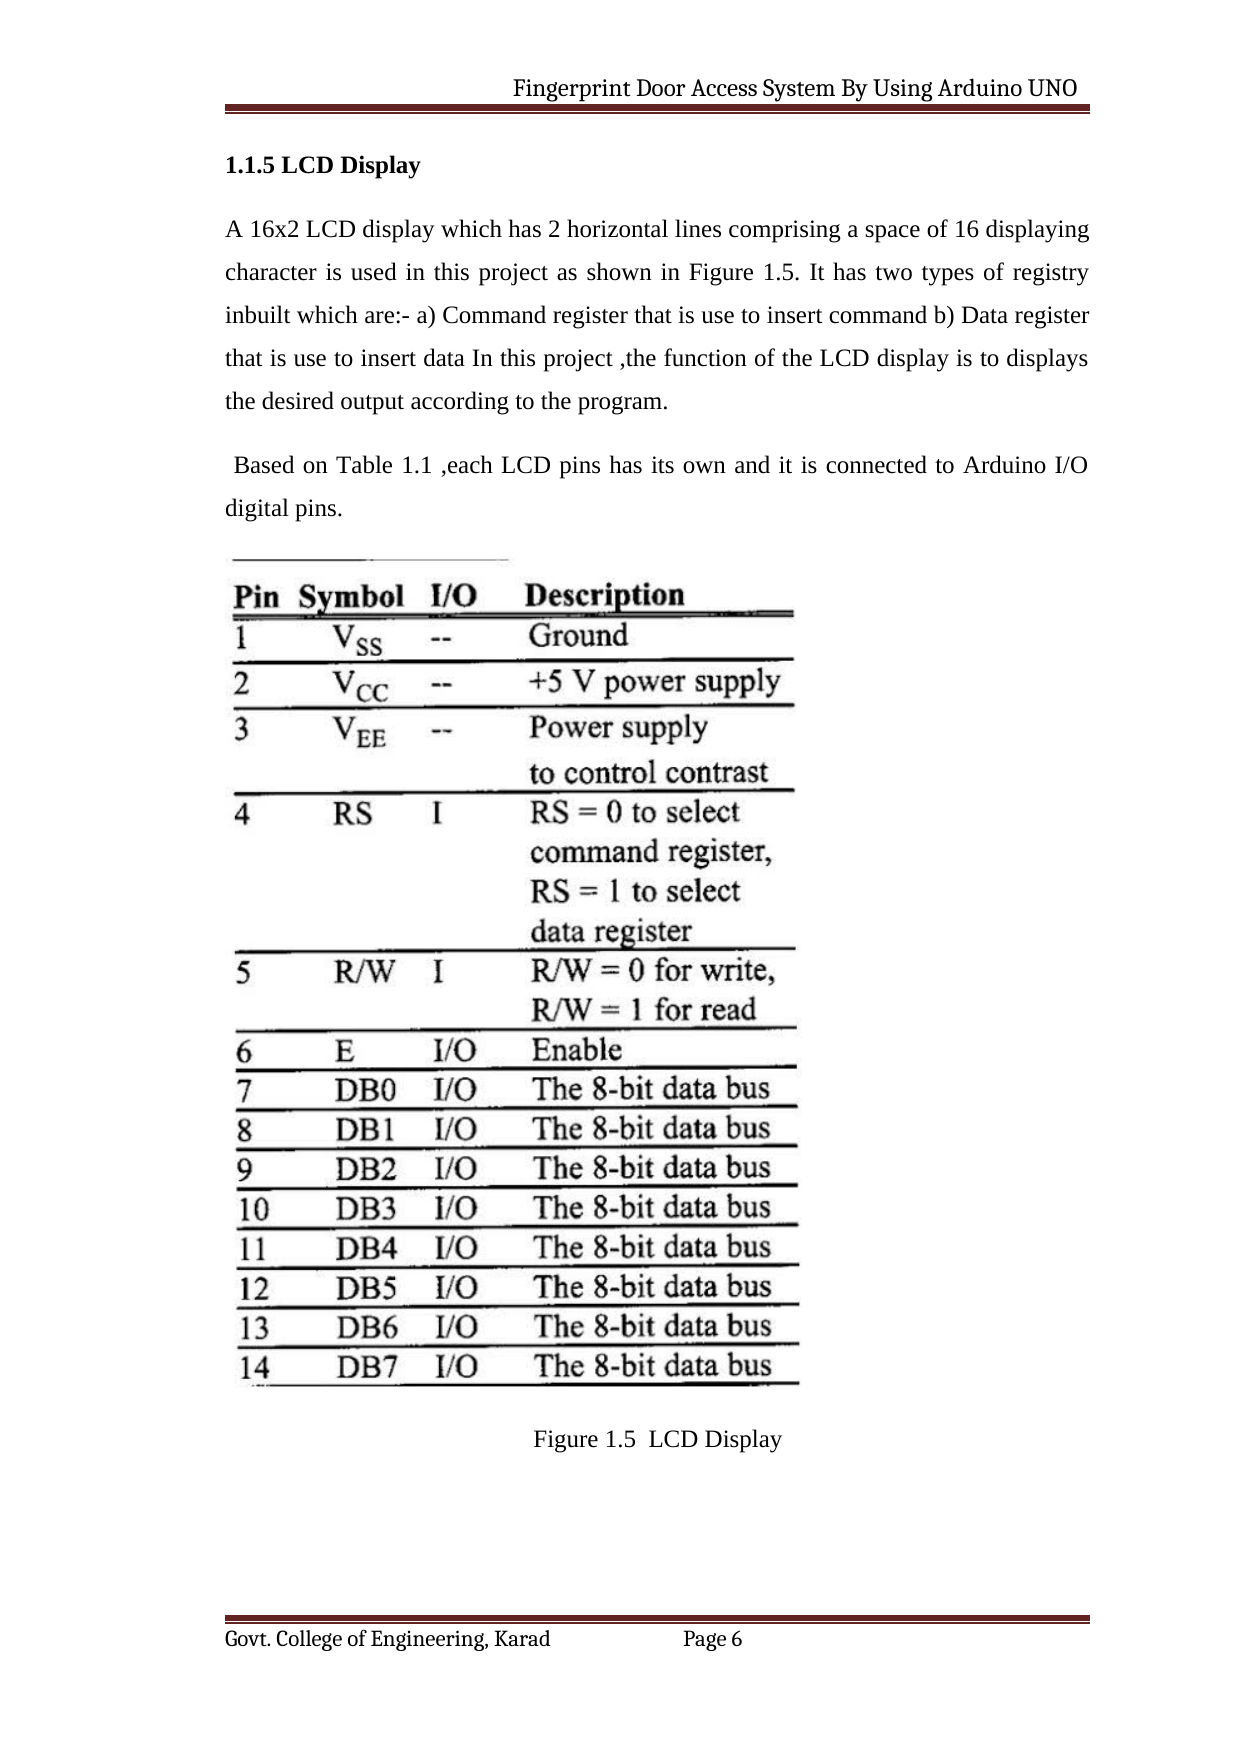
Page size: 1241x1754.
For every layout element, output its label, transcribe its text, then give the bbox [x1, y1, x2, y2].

text Based on Table 1.1 ,each LCD pins has its own and it is connected to Arduino I/O digital pins. [225, 450, 1090, 522]
picture [225, 557, 802, 1389]
text A 16x2 LCD display which has 2 horizontal lines comprising a space of 16 displaying character is used in this project as shown in Figure 1.5. It has two types of registry inbuilt which are:- a) Command register that is use to insert command b) Data register that is use to insert data In this project ,the function of the LCD display is to displays the desired output according to the program. [225, 214, 1090, 415]
text Figure 1.5 LCD Display [225, 1424, 1090, 1452]
text 1.1.5 LCD Display [225, 150, 1090, 179]
